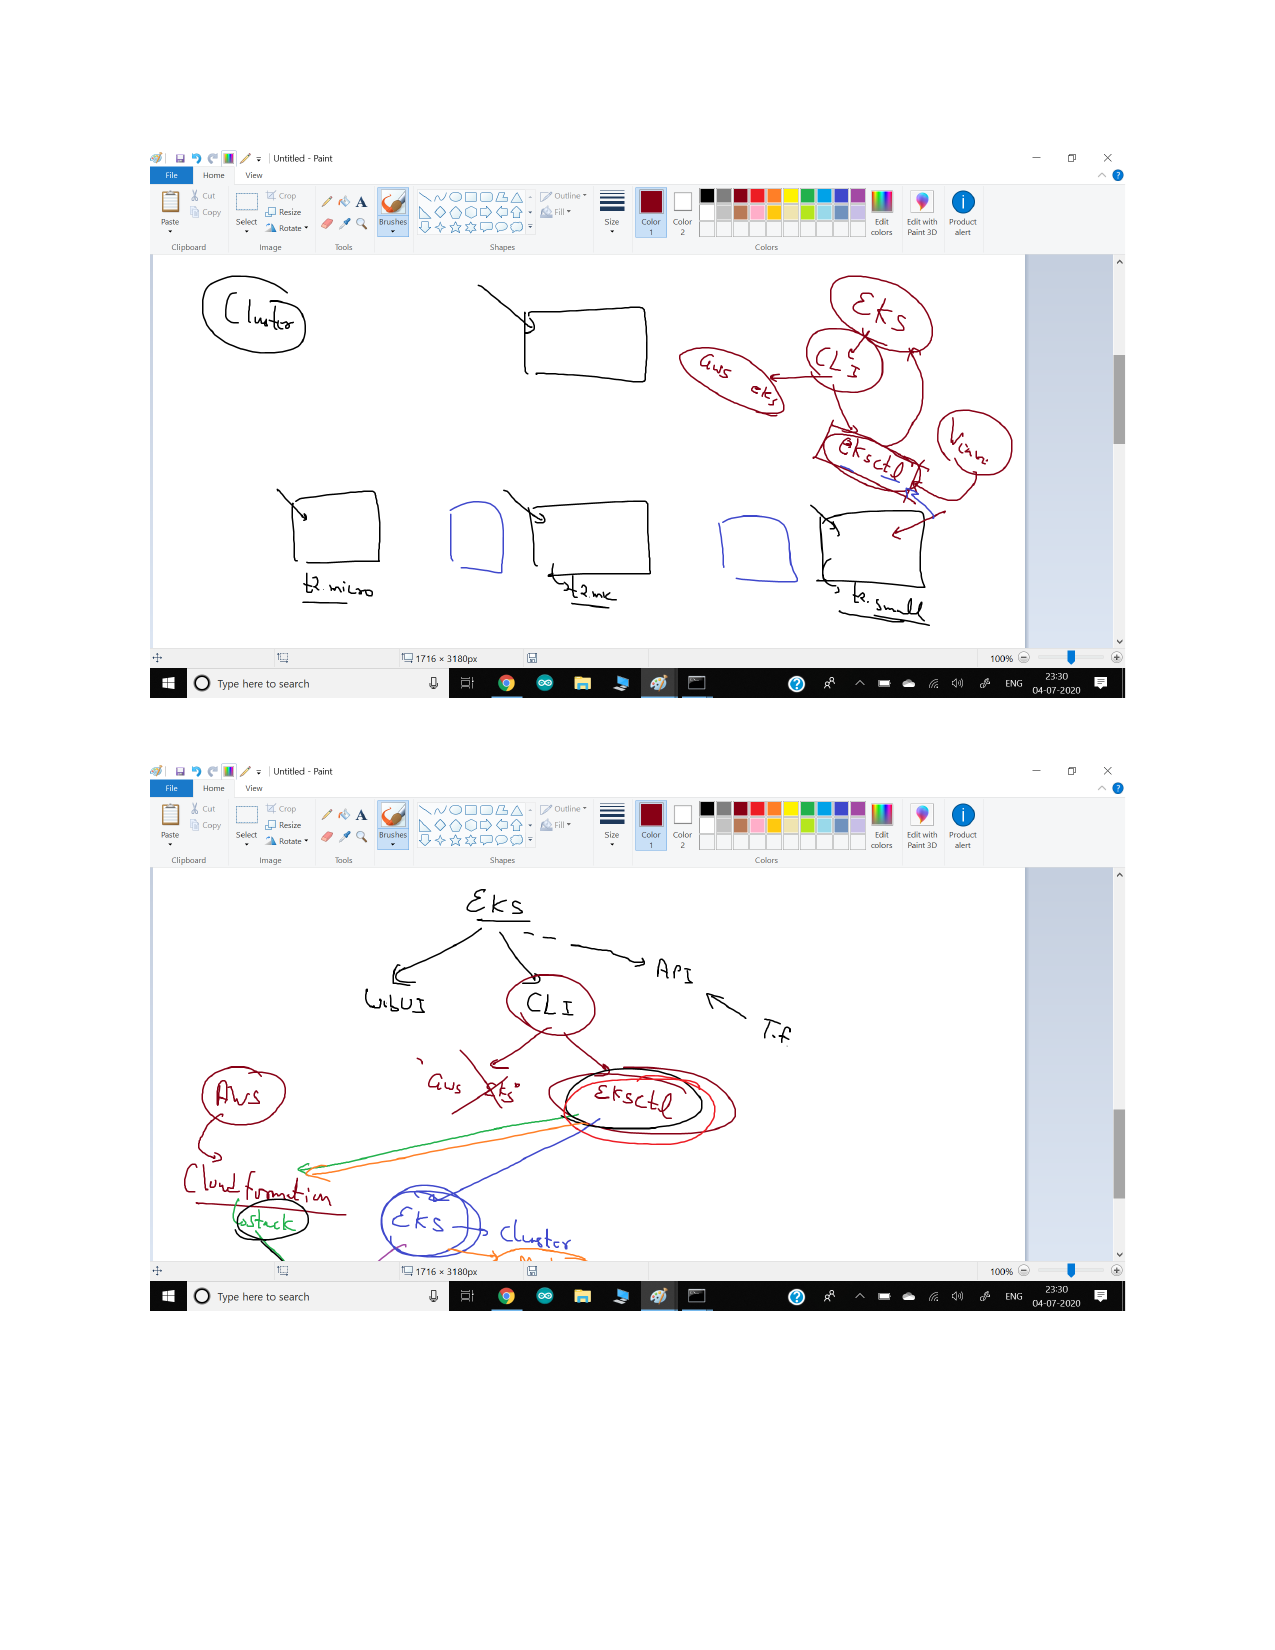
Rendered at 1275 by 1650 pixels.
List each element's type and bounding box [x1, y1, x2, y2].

picture [150, 150, 1125, 698]
picture [150, 762, 1125, 1311]
